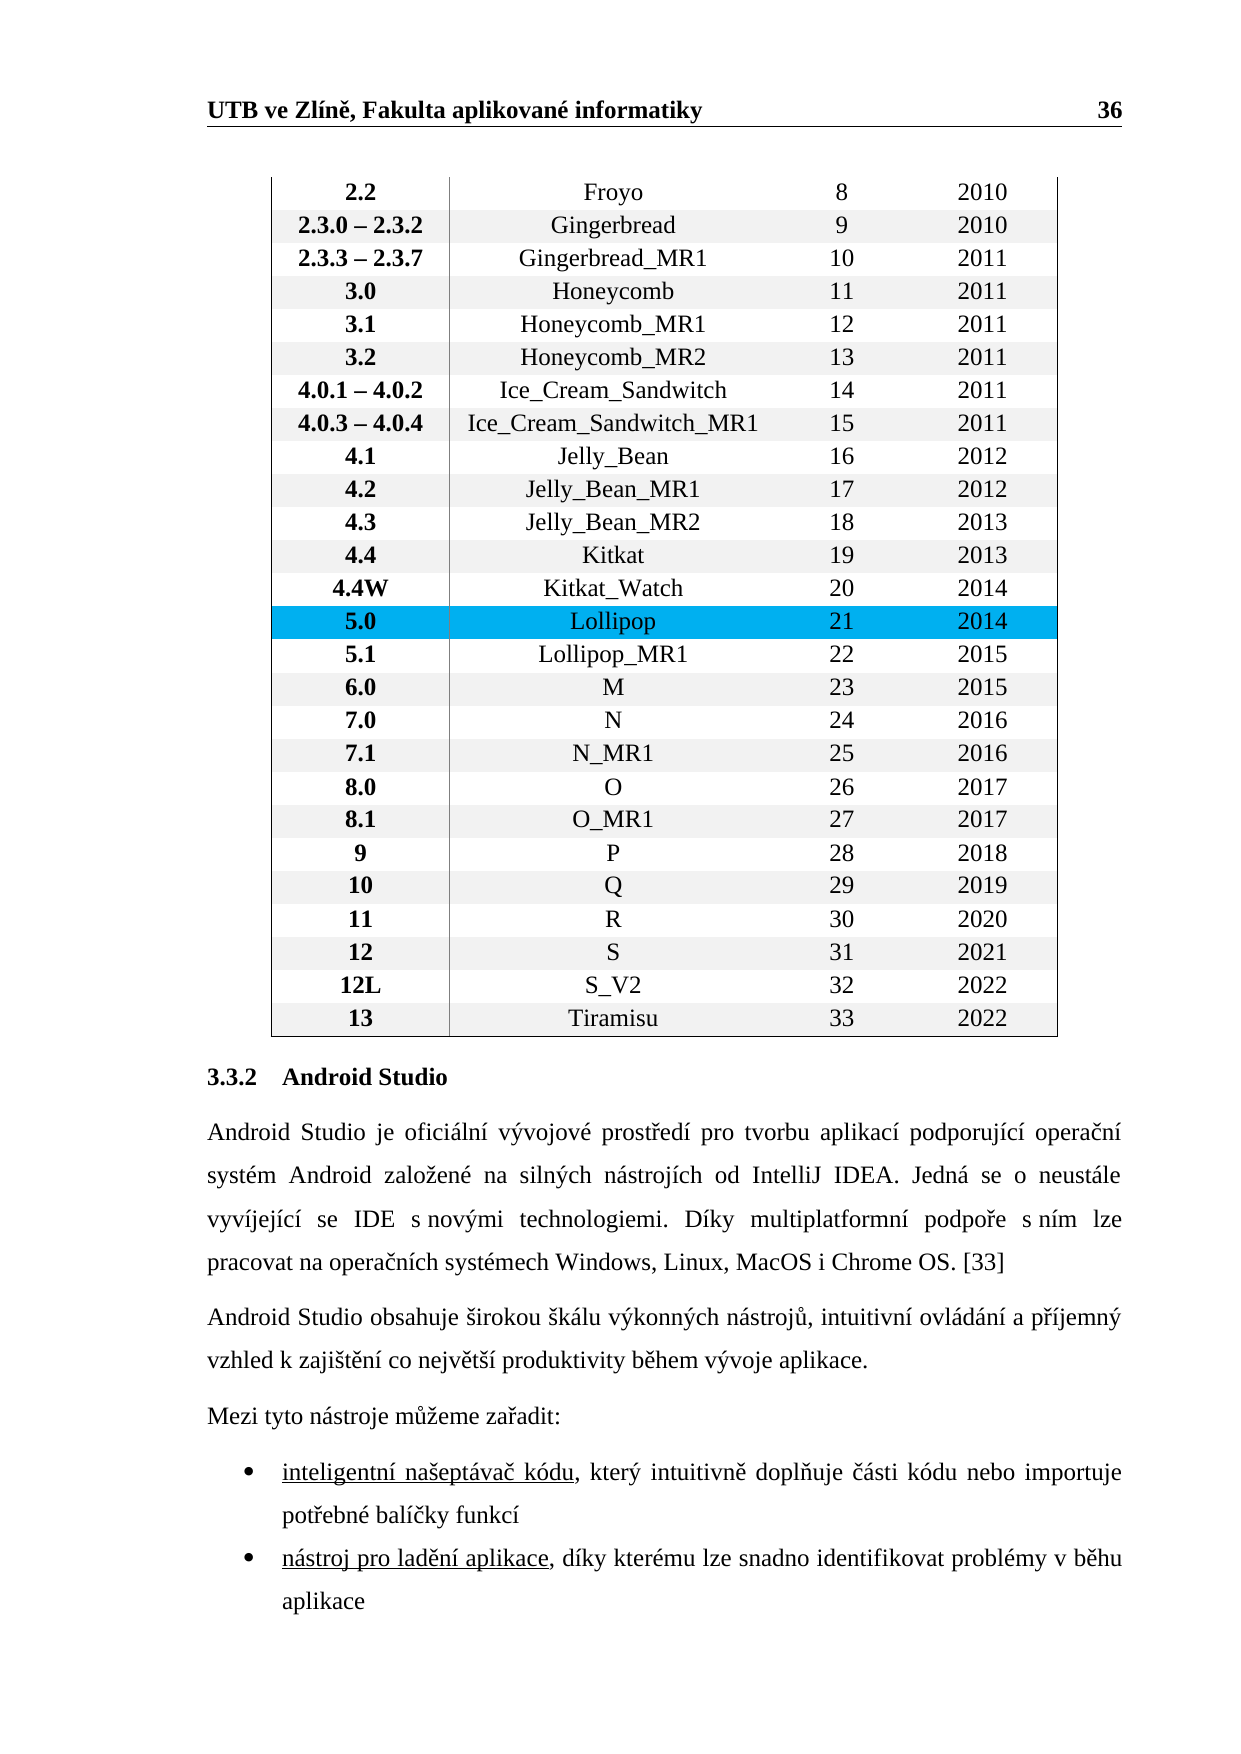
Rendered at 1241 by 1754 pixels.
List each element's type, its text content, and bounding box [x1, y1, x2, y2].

table_cell 33 [776, 1003, 907, 1036]
table_cell 4.4 [272, 540, 449, 573]
table_cell 5.0 [272, 606, 449, 639]
list inteligentní našeptávač kódu, který intuitivně doplňuje části kódu nebo importuje potřebné balíčky funkcí [244, 1457, 1122, 1529]
table_cell 13 [272, 1003, 449, 1036]
table_cell 12 [776, 309, 907, 342]
table_cell N [450, 706, 776, 738]
table_cell 10 [776, 243, 907, 276]
table_cell 2.2 [272, 177, 449, 210]
table_cell 2013 [907, 508, 1057, 540]
table_cell 2015 [907, 673, 1057, 706]
table_cell 7.1 [272, 739, 449, 772]
table_cell 29 [776, 871, 907, 904]
table_cell R [450, 904, 776, 937]
table_cell 19 [776, 540, 907, 573]
table_cell 26 [776, 772, 907, 804]
table_cell 4.1 [272, 441, 449, 474]
table_cell 2011 [907, 342, 1057, 375]
table_cell 4.4W [272, 574, 449, 606]
table_cell P [450, 838, 776, 871]
table_cell 13 [776, 342, 907, 375]
table_cell 2011 [907, 276, 1057, 309]
table_cell 4.0.1 – 4.0.2 [272, 375, 449, 408]
table_cell 2019 [907, 871, 1057, 904]
table_cell O [450, 772, 776, 804]
table_cell 12 [272, 937, 449, 970]
table_cell 14 [776, 375, 907, 408]
subtitle Android Studio [207, 1062, 1122, 1091]
table_cell Lollipop [450, 606, 776, 639]
table_cell 11 [272, 904, 449, 937]
table_cell 2016 [907, 706, 1057, 738]
table_cell 28 [776, 838, 907, 871]
table_cell 2022 [907, 1003, 1057, 1036]
table_cell 2.3.3 – 2.3.7 [272, 243, 449, 276]
table_cell Q [450, 871, 776, 904]
table_cell 2011 [907, 375, 1057, 408]
table_cell Jelly_Bean_MR2 [450, 508, 776, 540]
table_cell 2012 [907, 474, 1057, 507]
table_cell 3.2 [272, 342, 449, 375]
table_cell 23 [776, 673, 907, 706]
table_cell 2.3.0 – 2.3.2 [272, 210, 449, 243]
table_cell 21 [776, 606, 907, 639]
table_cell 18 [776, 508, 907, 540]
table_cell 12L [272, 970, 449, 1003]
table_cell 2012 [907, 441, 1057, 474]
text Mezi tyto nástroje můžeme zařadit: [207, 1401, 1122, 1430]
table_cell 5.1 [272, 640, 449, 672]
table_cell 8 [776, 177, 907, 210]
table_cell 2017 [907, 805, 1057, 838]
table_cell 2017 [907, 772, 1057, 804]
table_cell 17 [776, 474, 907, 507]
table_cell 32 [776, 970, 907, 1003]
table_cell N_MR1 [450, 739, 776, 772]
table_cell 6.0 [272, 673, 449, 706]
table_cell Jelly_Bean_MR1 [450, 474, 776, 507]
table_cell Ice_Cream_Sandwitch [450, 375, 776, 408]
table_cell Froyo [450, 177, 776, 210]
table_cell 27 [776, 805, 907, 838]
table_cell 20 [776, 574, 907, 606]
table_cell 15 [776, 408, 907, 441]
table_cell Honeycomb_MR1 [450, 309, 776, 342]
table_cell 10 [272, 871, 449, 904]
table_cell 8.0 [272, 772, 449, 804]
text Android Studio obsahuje širokou škálu výkonných nástrojů, intuitivní ovládání a příjemný vzhled k zajištění co největší produktivity během vývoje aplikace. [207, 1302, 1122, 1374]
table_cell 2022 [907, 970, 1057, 1003]
table_cell 9 [272, 838, 449, 871]
table_cell Honeycomb_MR2 [450, 342, 776, 375]
table_cell Gingerbread [450, 210, 776, 243]
table_cell 2020 [907, 904, 1057, 937]
table_cell Honeycomb [450, 276, 776, 309]
table_cell 3.1 [272, 309, 449, 342]
table_cell Kitkat [450, 540, 776, 573]
table_cell O_MR1 [450, 805, 776, 838]
table_cell Jelly_Bean [450, 441, 776, 474]
table_cell 2011 [907, 309, 1057, 342]
table_cell 7.0 [272, 706, 449, 738]
list nástroj pro ladění aplikace, díky kterému lze snadno identifikovat problémy v běhu aplikace [244, 1543, 1122, 1615]
table_cell 4.2 [272, 474, 449, 507]
table_cell 9 [776, 210, 907, 243]
table_cell 4.3 [272, 508, 449, 540]
table_cell S [450, 937, 776, 970]
table_cell 30 [776, 904, 907, 937]
table_cell 4.0.3 – 4.0.4 [272, 408, 449, 441]
table_cell 31 [776, 937, 907, 970]
table_cell Gingerbread_MR1 [450, 243, 776, 276]
table_cell 2013 [907, 540, 1057, 573]
table_cell 2014 [907, 574, 1057, 606]
table_cell 24 [776, 706, 907, 738]
table_cell 8.1 [272, 805, 449, 838]
table_cell Kitkat_Watch [450, 574, 776, 606]
table_cell 11 [776, 276, 907, 309]
table_cell 2011 [907, 408, 1057, 441]
table_cell 2014 [907, 606, 1057, 639]
table_cell Lollipop_MR1 [450, 640, 776, 672]
table_cell 22 [776, 640, 907, 672]
table_cell 2011 [907, 243, 1057, 276]
table_cell Tiramisu [450, 1003, 776, 1036]
table_cell S_V2 [450, 970, 776, 1003]
table_cell 2018 [907, 838, 1057, 871]
table_cell 2010 [907, 177, 1057, 210]
table_cell 3.0 [272, 276, 449, 309]
table_cell 25 [776, 739, 907, 772]
table_cell Ice_Cream_Sandwitch_MR1 [450, 408, 776, 441]
table_cell 2010 [907, 210, 1057, 243]
text Android Studio je oficiální vývojové prostředí pro tvorbu aplikací podporující operační systém Android založené na silných nástrojích od IntelliJ IDEA. Jedná se o neustále vyvíjející se IDE s novými technologiemi. Díky multiplatformní podpoře s ním lze pracovat na operačních systémech Windows, Linux, MacOS i Chrome OS. [207, 1117, 1122, 1276]
table_cell 16 [776, 441, 907, 474]
table_cell 2015 [907, 640, 1057, 672]
table_cell 2021 [907, 937, 1057, 970]
table_cell M [450, 673, 776, 706]
table_cell 2016 [907, 739, 1057, 772]
